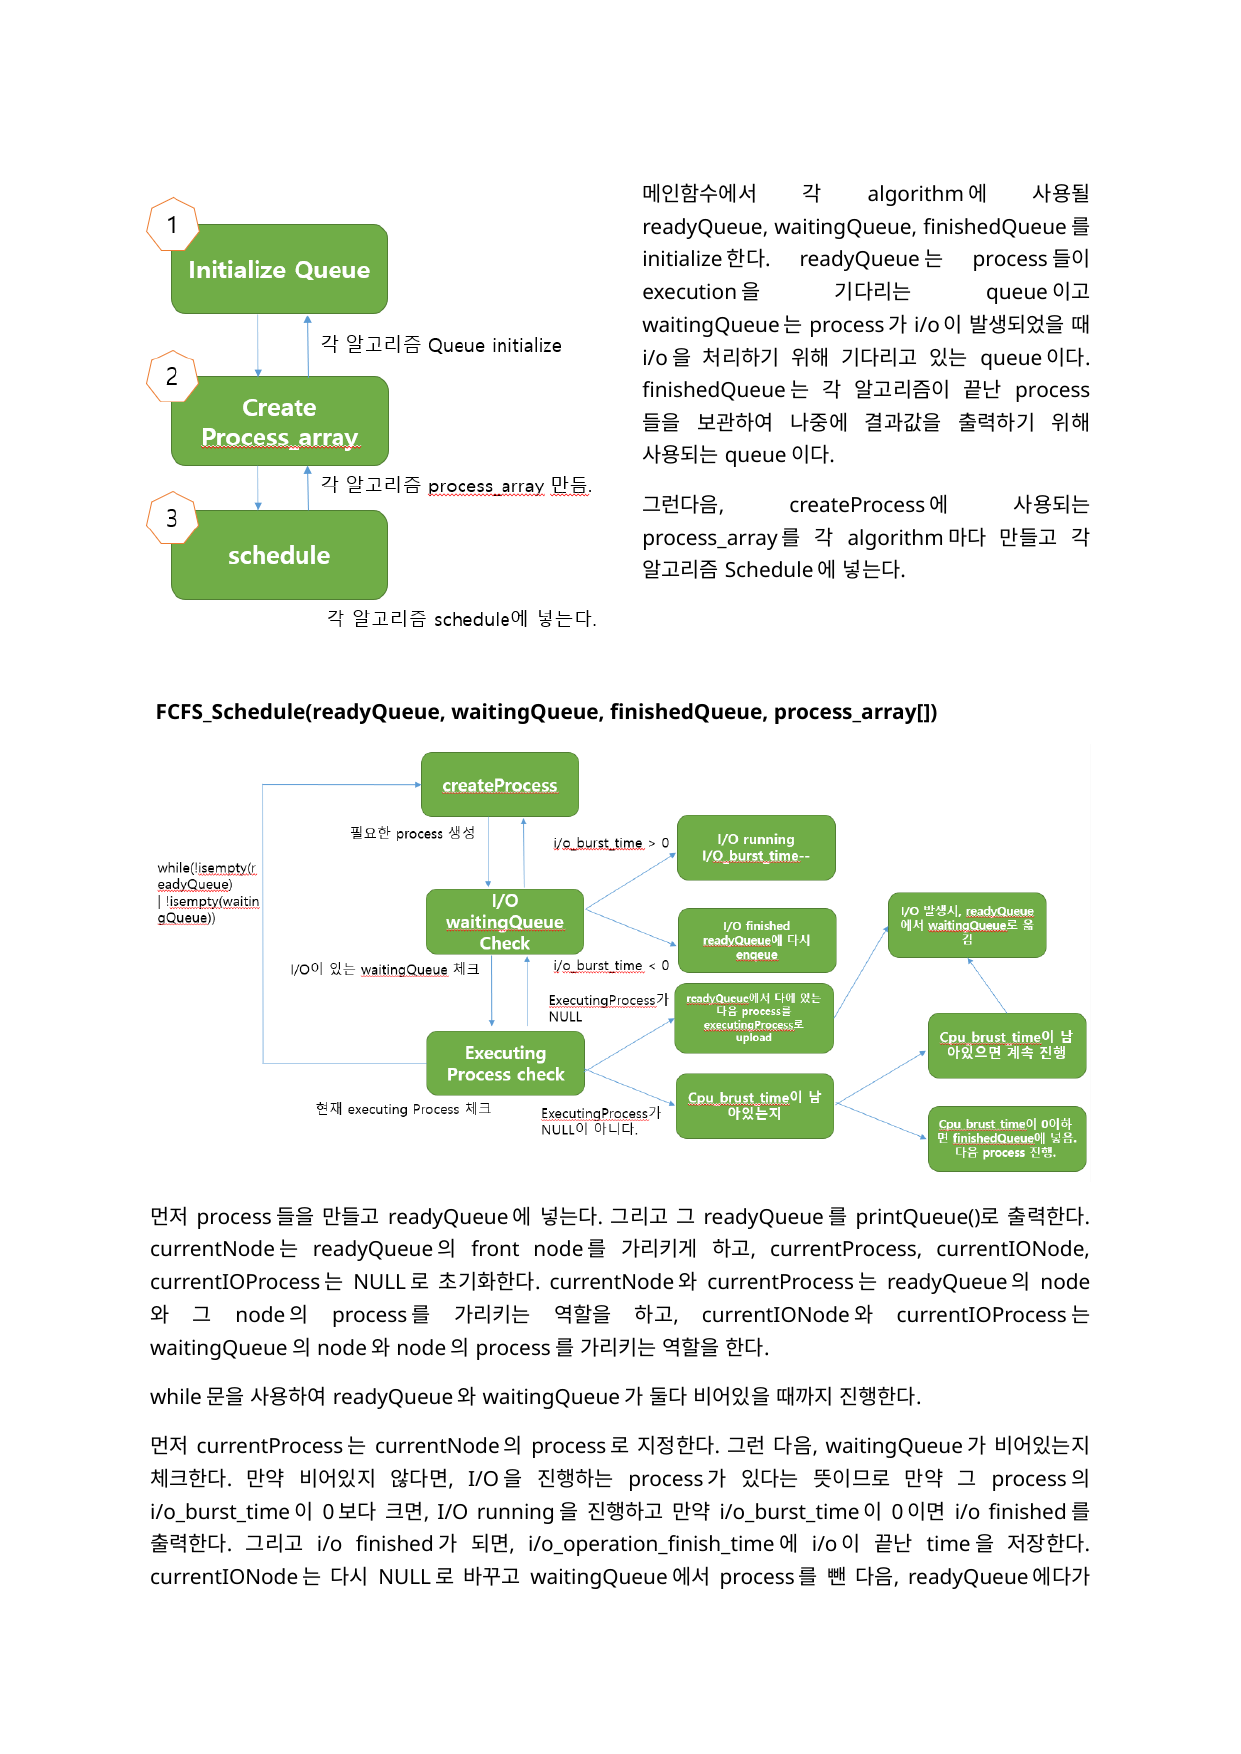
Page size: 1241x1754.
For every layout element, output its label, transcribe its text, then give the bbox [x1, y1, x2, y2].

text 메인함수에서 각 algorithm에 사용될 readyQueue, waitingQueue, finishedQueue를 initialize한다. readyQueue는 process들이 execution을 기다리는 queue이고 waitingQueue는 process가 i/o이 발생되었을 때 i/o을 처리하기 위해 기다리고 있는 queue이다. finishedQueue는 각 알고리즘이 끝난 process들을 보관하여 나중에 결과값을 출력하기 위해 사용되는 queue이다. [150, 177, 1090, 469]
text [150, 1429, 1090, 1591]
text FCFS_Schedule(readyQueue, waitingQueue, finishedQueue, process_array[]) [150, 697, 1090, 726]
picture [135, 189, 624, 652]
text 그런다음, createProcess에 사용되는 process_array를 각 algorithm마다 만들고 각 알고리즘 Schedule에 넣는다. [624, 488, 1090, 584]
text while문을 사용하여 readyQueue와 waitingQueue가 둘다 비어있을 때까지 진행한다. [150, 1380, 1090, 1411]
text 먼저 process들을 만들고 readyQueue에 넣는다. 그리고 그 readyQueue를 printQueue()로 출력한다. currentNode는 readyQueue의 front node를 가리키게 하고, currentProcess, currentIONode, currentIOProcess는 NULL로 초기화한다. currentNode와 currentProcess는 readyQueue의 node와 그 node의 process를 가리키는 역할을 하고, currentIONode와 currentIOProcess는 waitingQueue의 node와 node의 process를 가리키는 역할을 한다. [150, 1200, 1090, 1361]
picture [150, 744, 1091, 1182]
